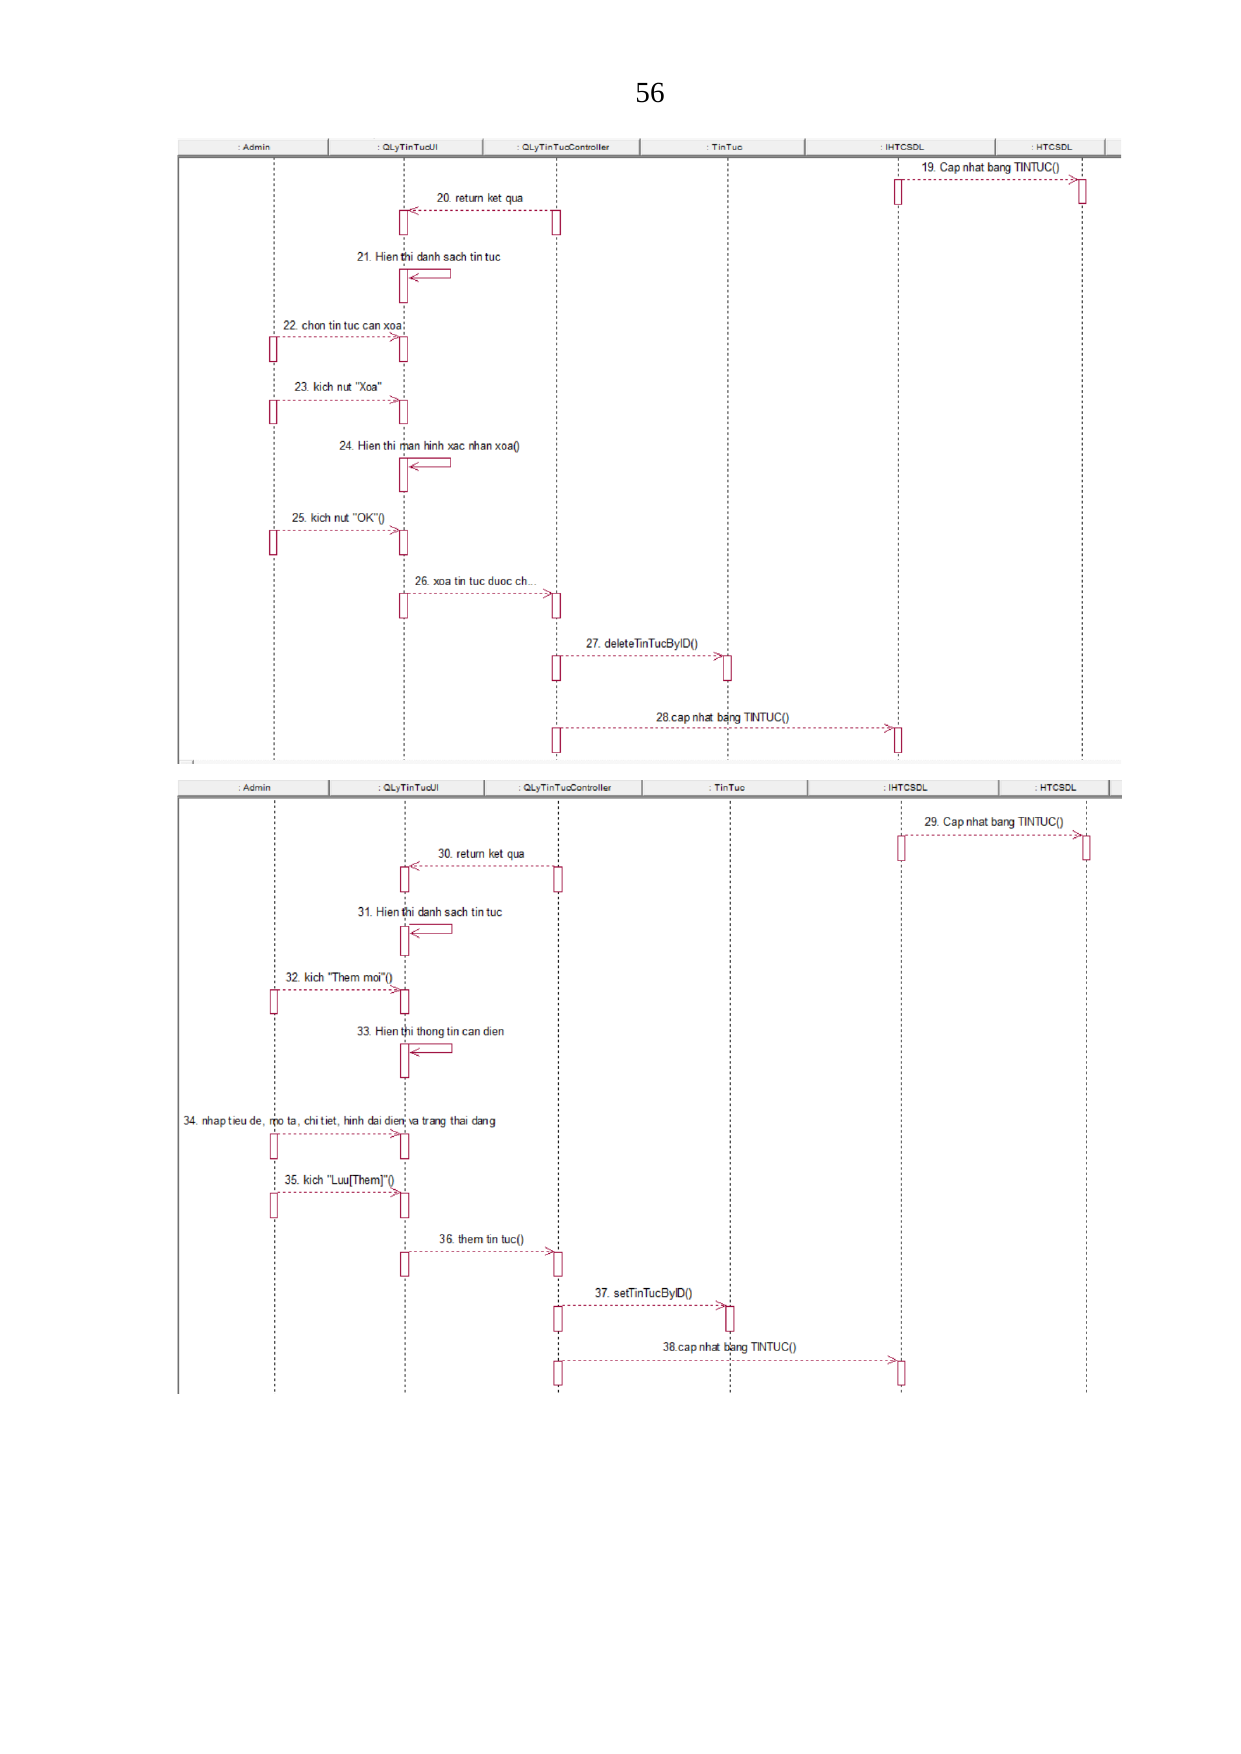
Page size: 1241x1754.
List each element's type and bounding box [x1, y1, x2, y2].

picture [177, 780, 1122, 1394]
picture [177, 138, 1122, 764]
